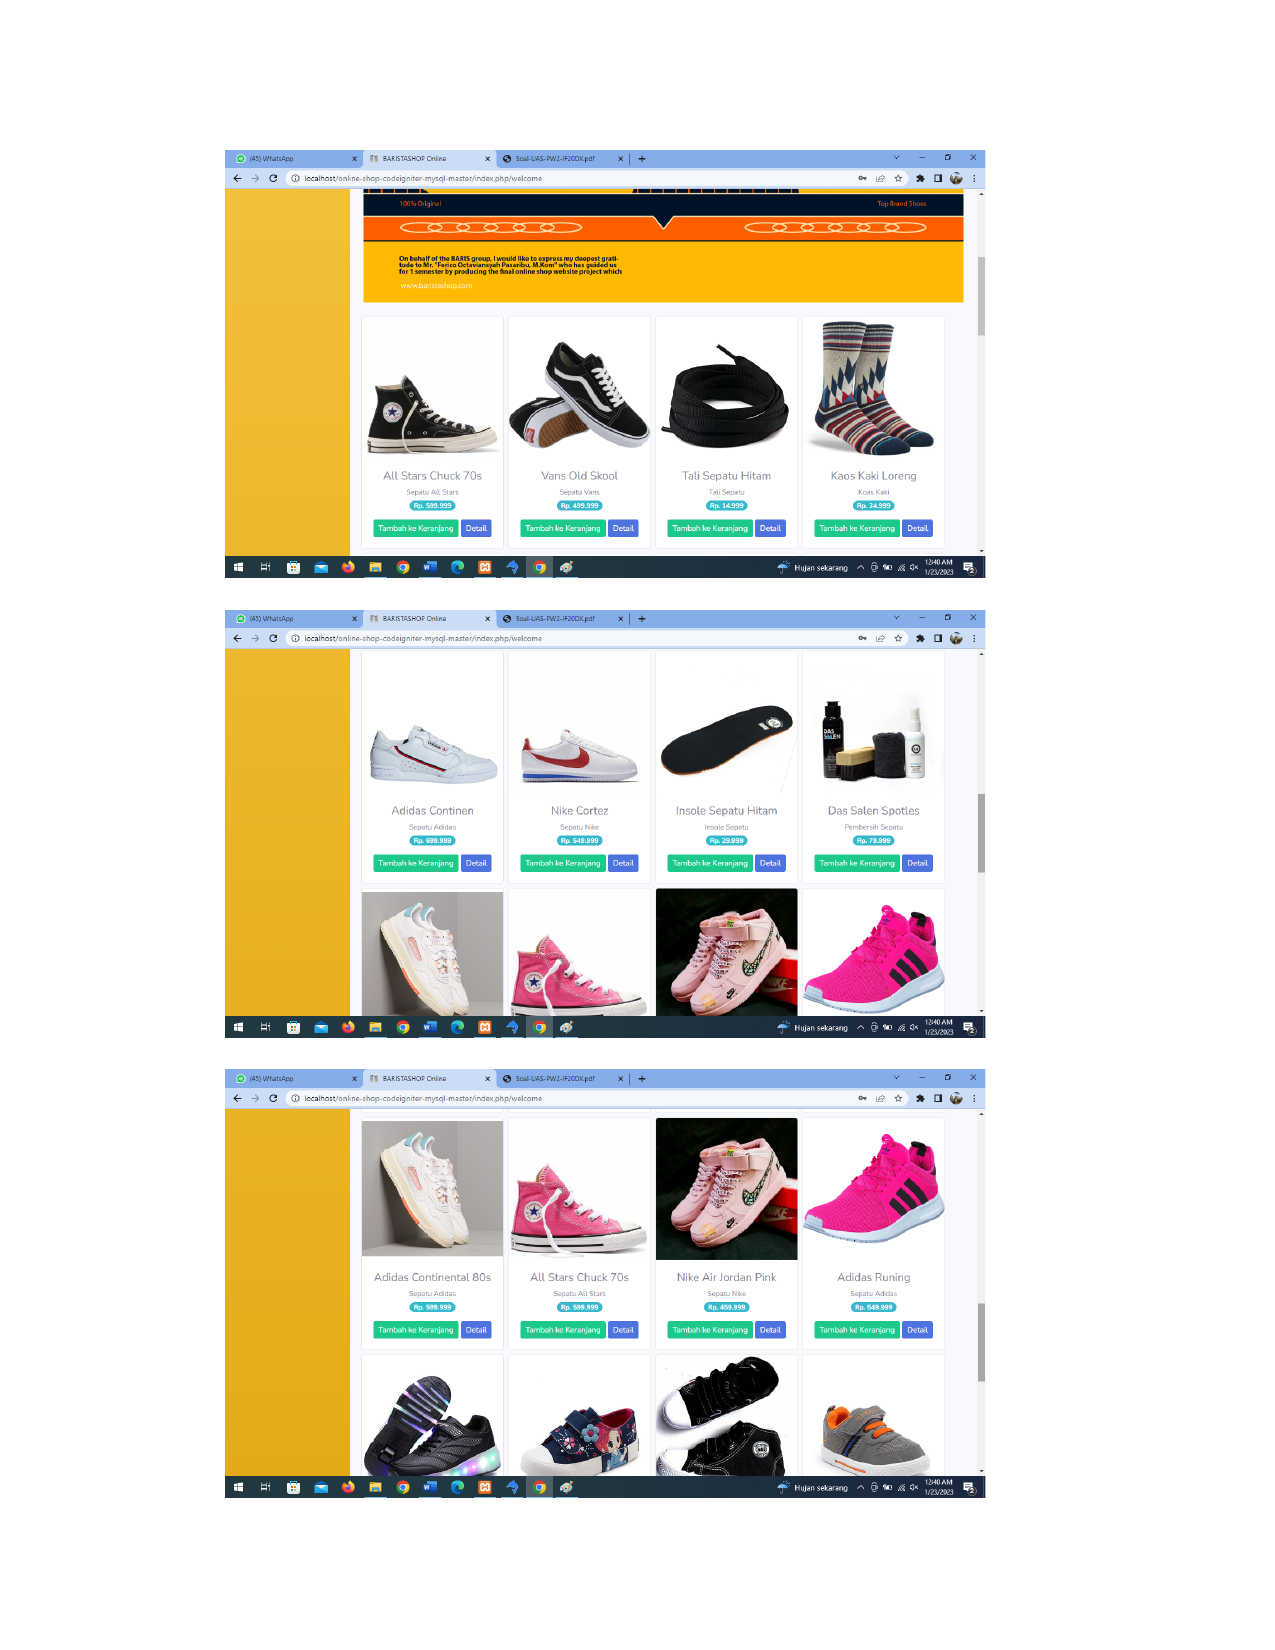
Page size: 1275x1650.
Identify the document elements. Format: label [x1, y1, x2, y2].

picture [225, 610, 986, 1038]
picture [225, 1069, 986, 1498]
picture [225, 150, 986, 578]
